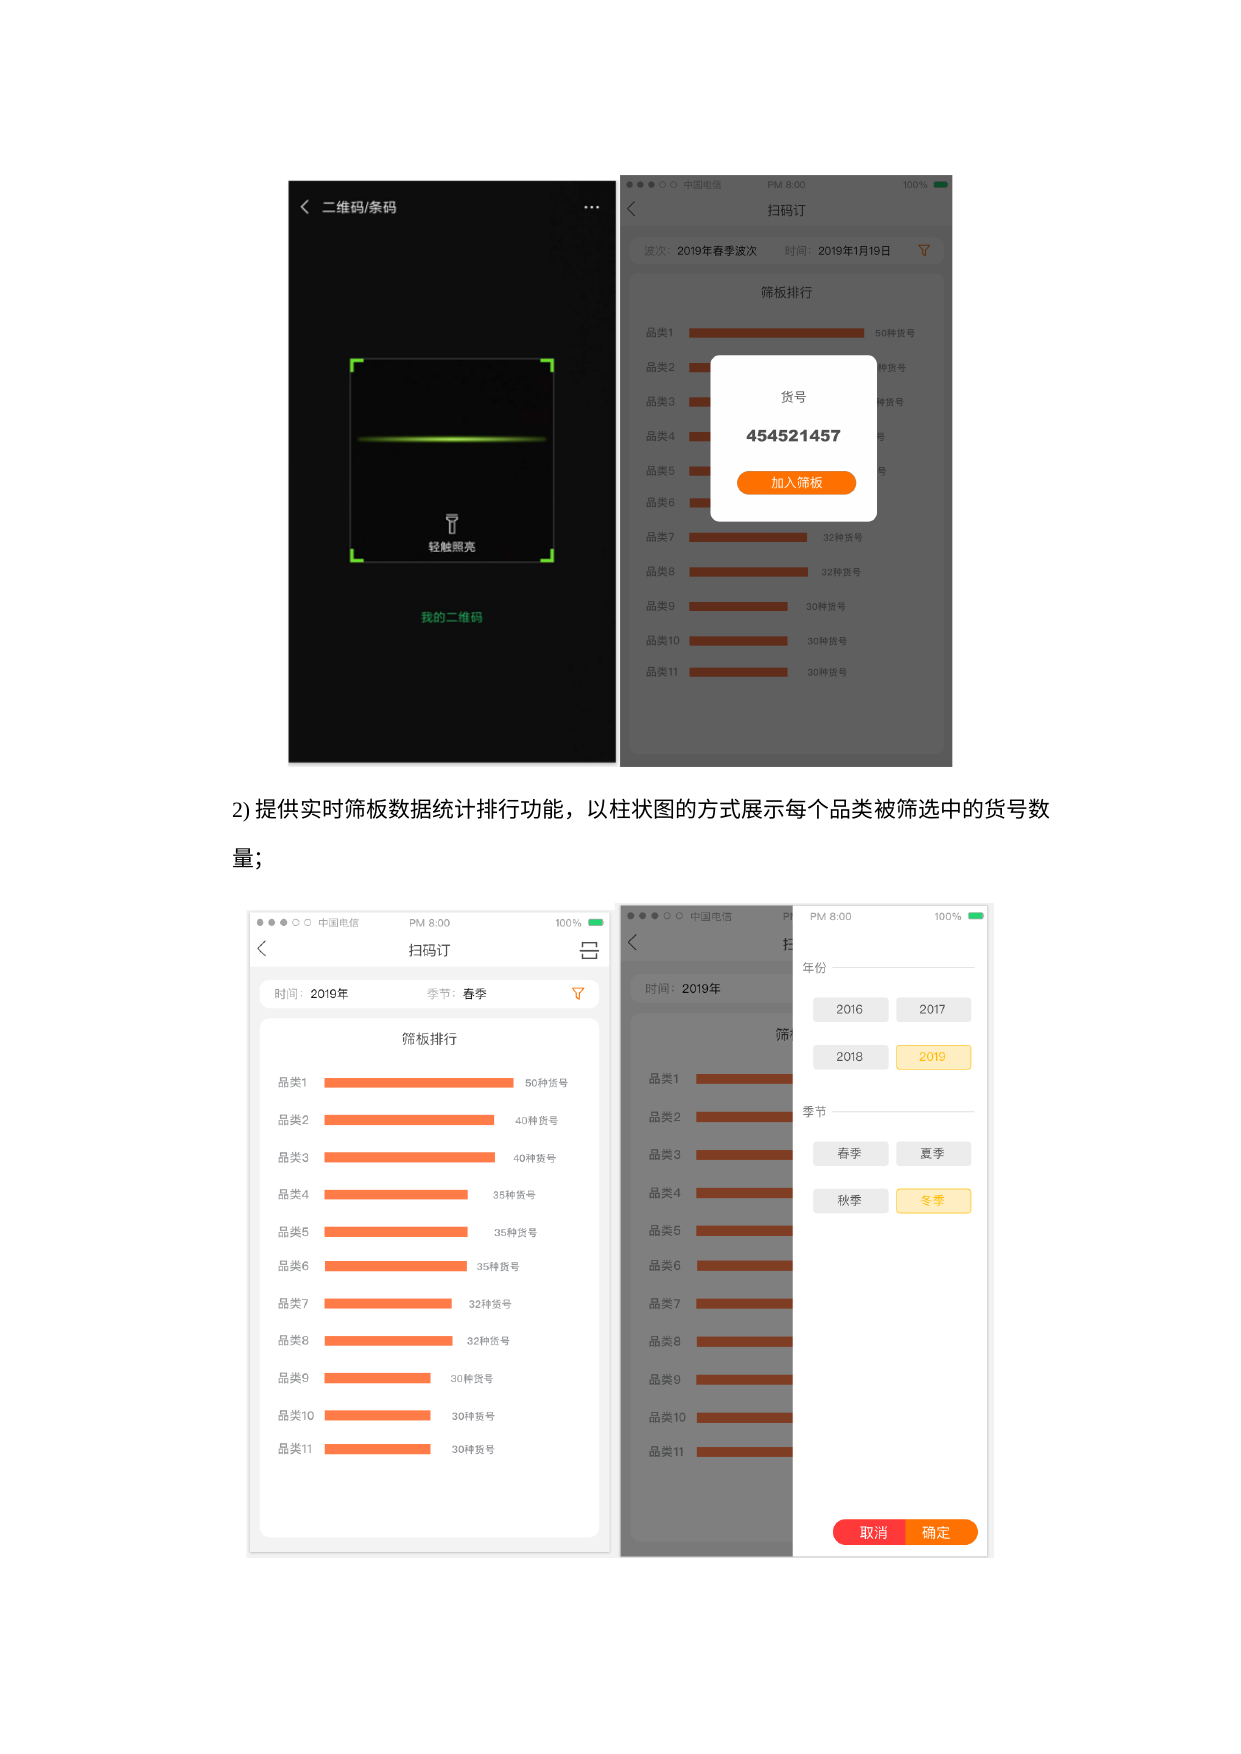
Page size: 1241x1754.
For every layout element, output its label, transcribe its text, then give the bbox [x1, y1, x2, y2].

list 提供实时筛板数据统计排行功能，以柱状图的方式展示每个品类被筛选中的货号数量； [232, 792, 1053, 873]
picture [287, 175, 953, 767]
picture [246, 903, 994, 1558]
